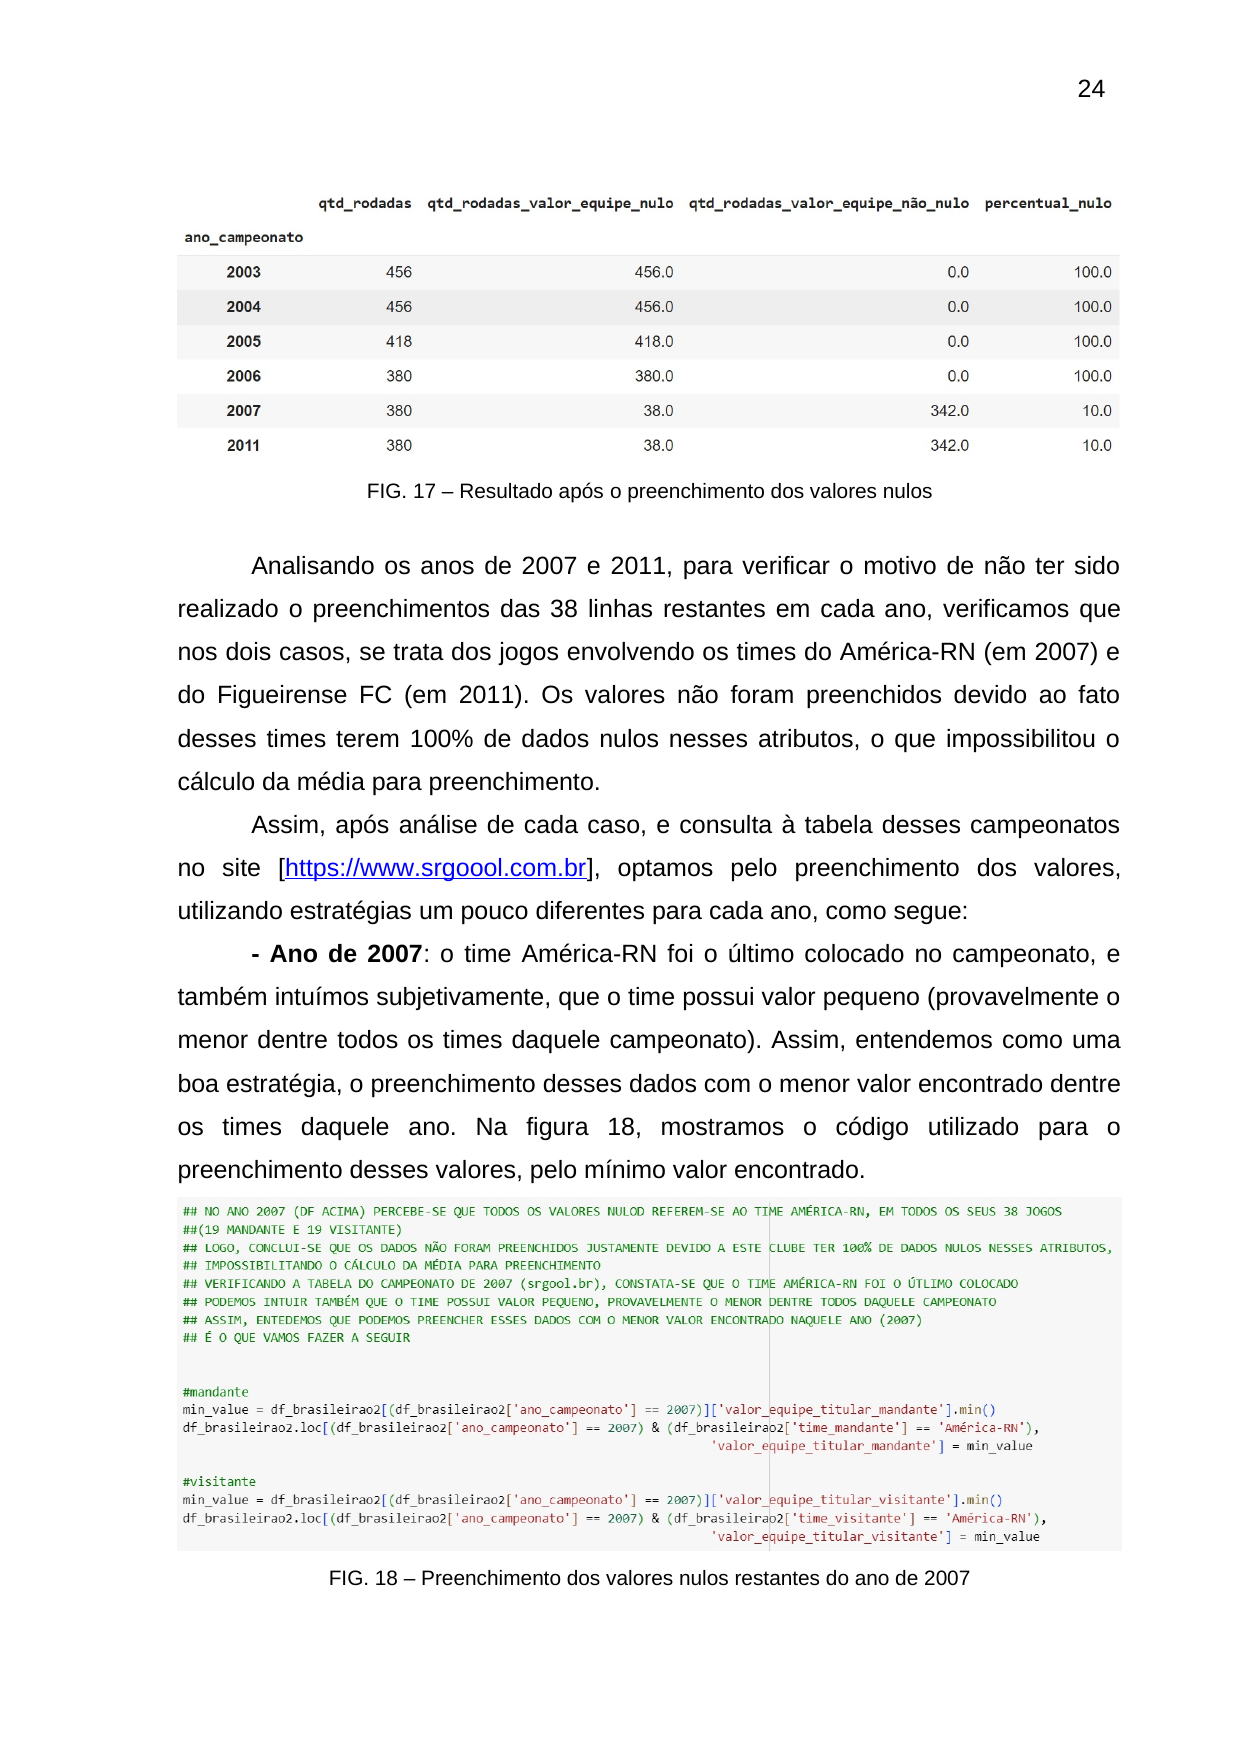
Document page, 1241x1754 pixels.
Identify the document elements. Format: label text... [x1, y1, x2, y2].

picture [177, 1197, 1122, 1551]
text FIG. 18 – Preenchimento dos valores nulos restantes do ano de 2007 [177, 1566, 1122, 1589]
picture [177, 177, 1121, 465]
text Assim, após análise de cada caso, e consulta à tabela desses campeonatos no site [https://www.srgoool.com.br], optamos pelo preenchimento dos valores, utilizando estratégias um pouco diferentes para cada ano, como segue: [177, 810, 1122, 925]
text - Ano de 2007: o time América-RN foi o último colocado no campeonato, e também intuímos subjetivamente, que o time possui valor pequeno (provavelmente o menor dentre todos os times daquele campeonato). Assim, entendemos como uma boa estratégia, o preenchimento desses dados com o menor valor encontrado dentre os times daquele ano. Na figura 18, mostramos o código utilizado para o preenchimento desses valores, pelo mínimo valor encontrado. [177, 939, 1122, 1183]
text FIG. 17 – Resultado após o preenchimento dos valores nulos [177, 479, 1122, 503]
text Analisando os anos de 2007 e 2011, para verificar o motivo de não ter sido realizado o preenchimentos das 38 linhas restantes em cada ano, verificamos que nos dois casos, se trata dos jogos envolvendo os times do América-RN (em 2007) e do Figueirense FC (em 2011). Os valores não foram preenchidos devido ao fato desses times terem 100% de dados nulos nesses atributos, o que impossibilitou o cálculo da média para preenchimento. [177, 551, 1122, 795]
